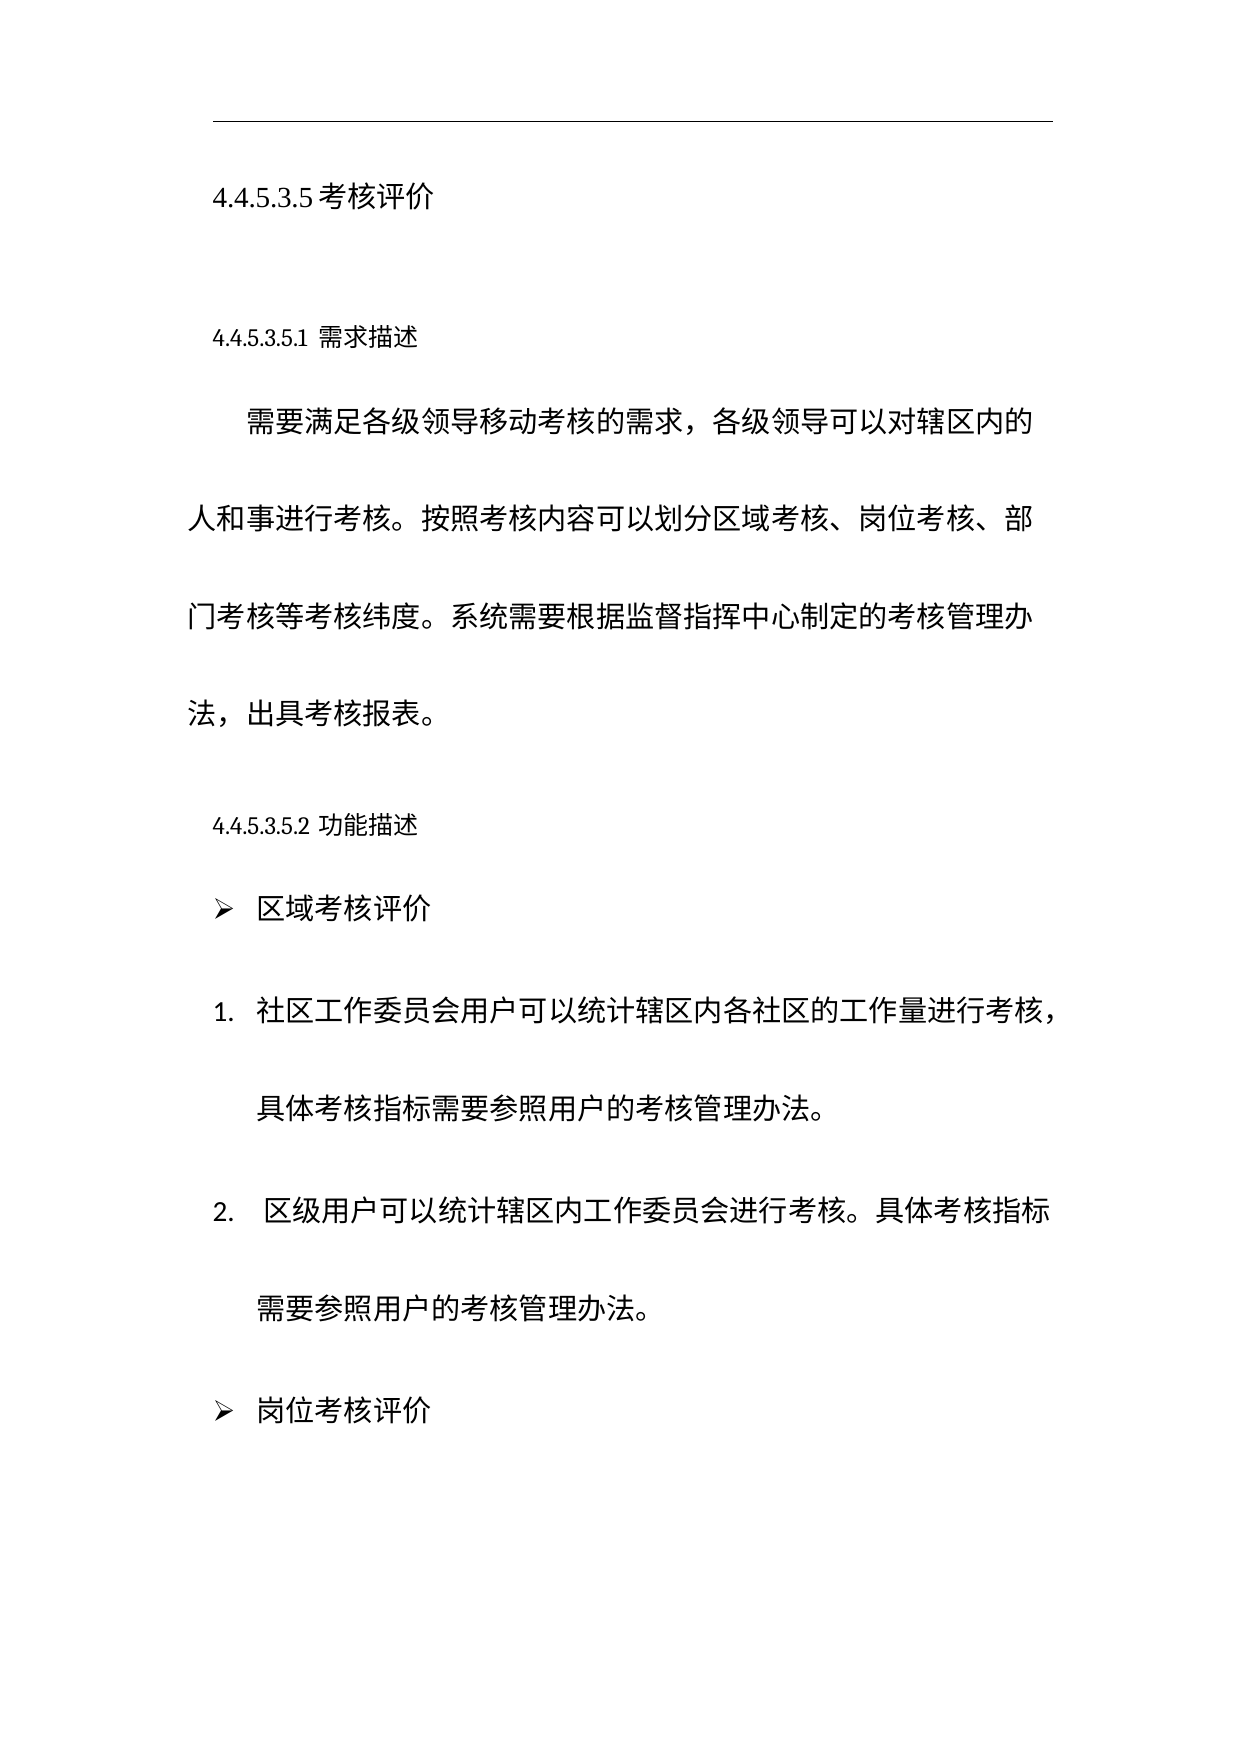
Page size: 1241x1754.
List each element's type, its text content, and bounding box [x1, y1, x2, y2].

list 社区工作委员会用户可以统计辖区内各社区的工作量进行考核，具体考核指标需要参照用户的考核管理办法。 [212, 977, 1053, 1139]
text 需要满足各级领导移动考核的需求，各级领导可以对辖区内的人和事进行考核。按照考核内容可以划分区域考核、岗位考核、部门考核等考核纬度。系统需要根据监督指挥中心制定的考核管理办法，出具考核报表。 [187, 387, 1053, 744]
subtitle 考核评价 [187, 162, 1053, 227]
list 岗位考核评价 [212, 1376, 1053, 1441]
subtitle 需求描述 [212, 303, 1053, 368]
list 区级用户可以统计辖区内工作委员会进行考核。具体考核指标需要参照用户的考核管理办法。 [212, 1177, 1053, 1339]
list 区域考核评价 [212, 874, 1053, 939]
subtitle 功能描述 [212, 791, 1053, 856]
